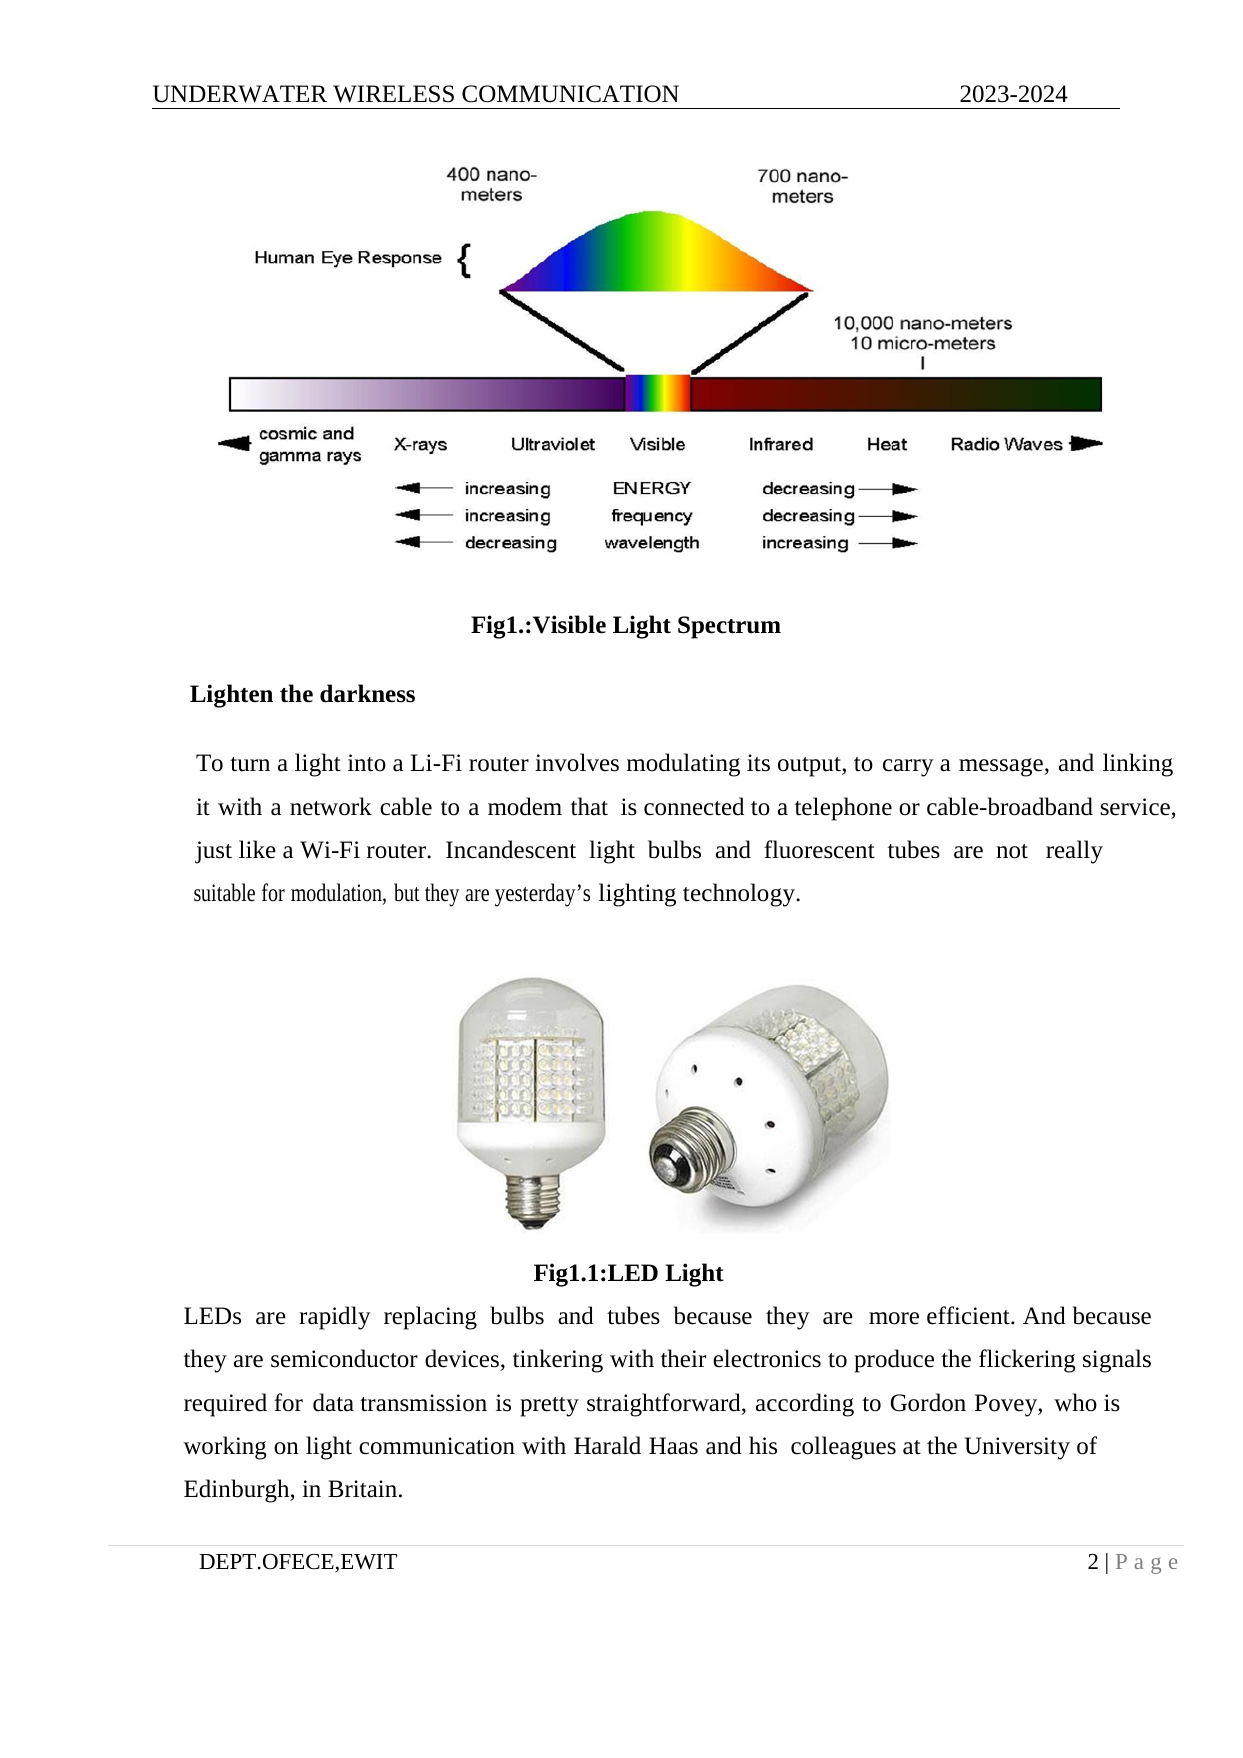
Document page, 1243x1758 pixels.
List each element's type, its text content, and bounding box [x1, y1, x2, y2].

text To turn a light into a Li-Fi router involves modulating its output, to carry a message, and linking it with a network cable to a modem that is connected to a telephone or cable-broadband service, just like a Wi-Fi router. Incandescent light bulbs and fluorescent tubes are not really [196, 748, 1184, 863]
text working on light communication with Harald Haas and his colleagues at the University of [183, 1431, 1174, 1459]
text required for data transmission is pretty straightforward, according to Gordon Povey, who is [183, 1388, 1174, 1416]
text suitable for modulation, but they are yesterday’s lighting technology. [108, 878, 1129, 911]
text Edinburgh, in Britain. [183, 1474, 1174, 1503]
text Fig1.1:LED Light [183, 1258, 1174, 1287]
text Fig1.:Visible Light Spectrum [108, 610, 1184, 639]
text LEDs are rapidly replacing bulbs and tubes because they are more efficient. And because [183, 1301, 1174, 1330]
text they are semiconductor devices, tinkering with their electronics to produce the flickering signals [183, 1344, 1174, 1373]
picture [185, 144, 1122, 596]
picture [452, 972, 891, 1234]
text Lighten the darkness [108, 679, 1184, 708]
